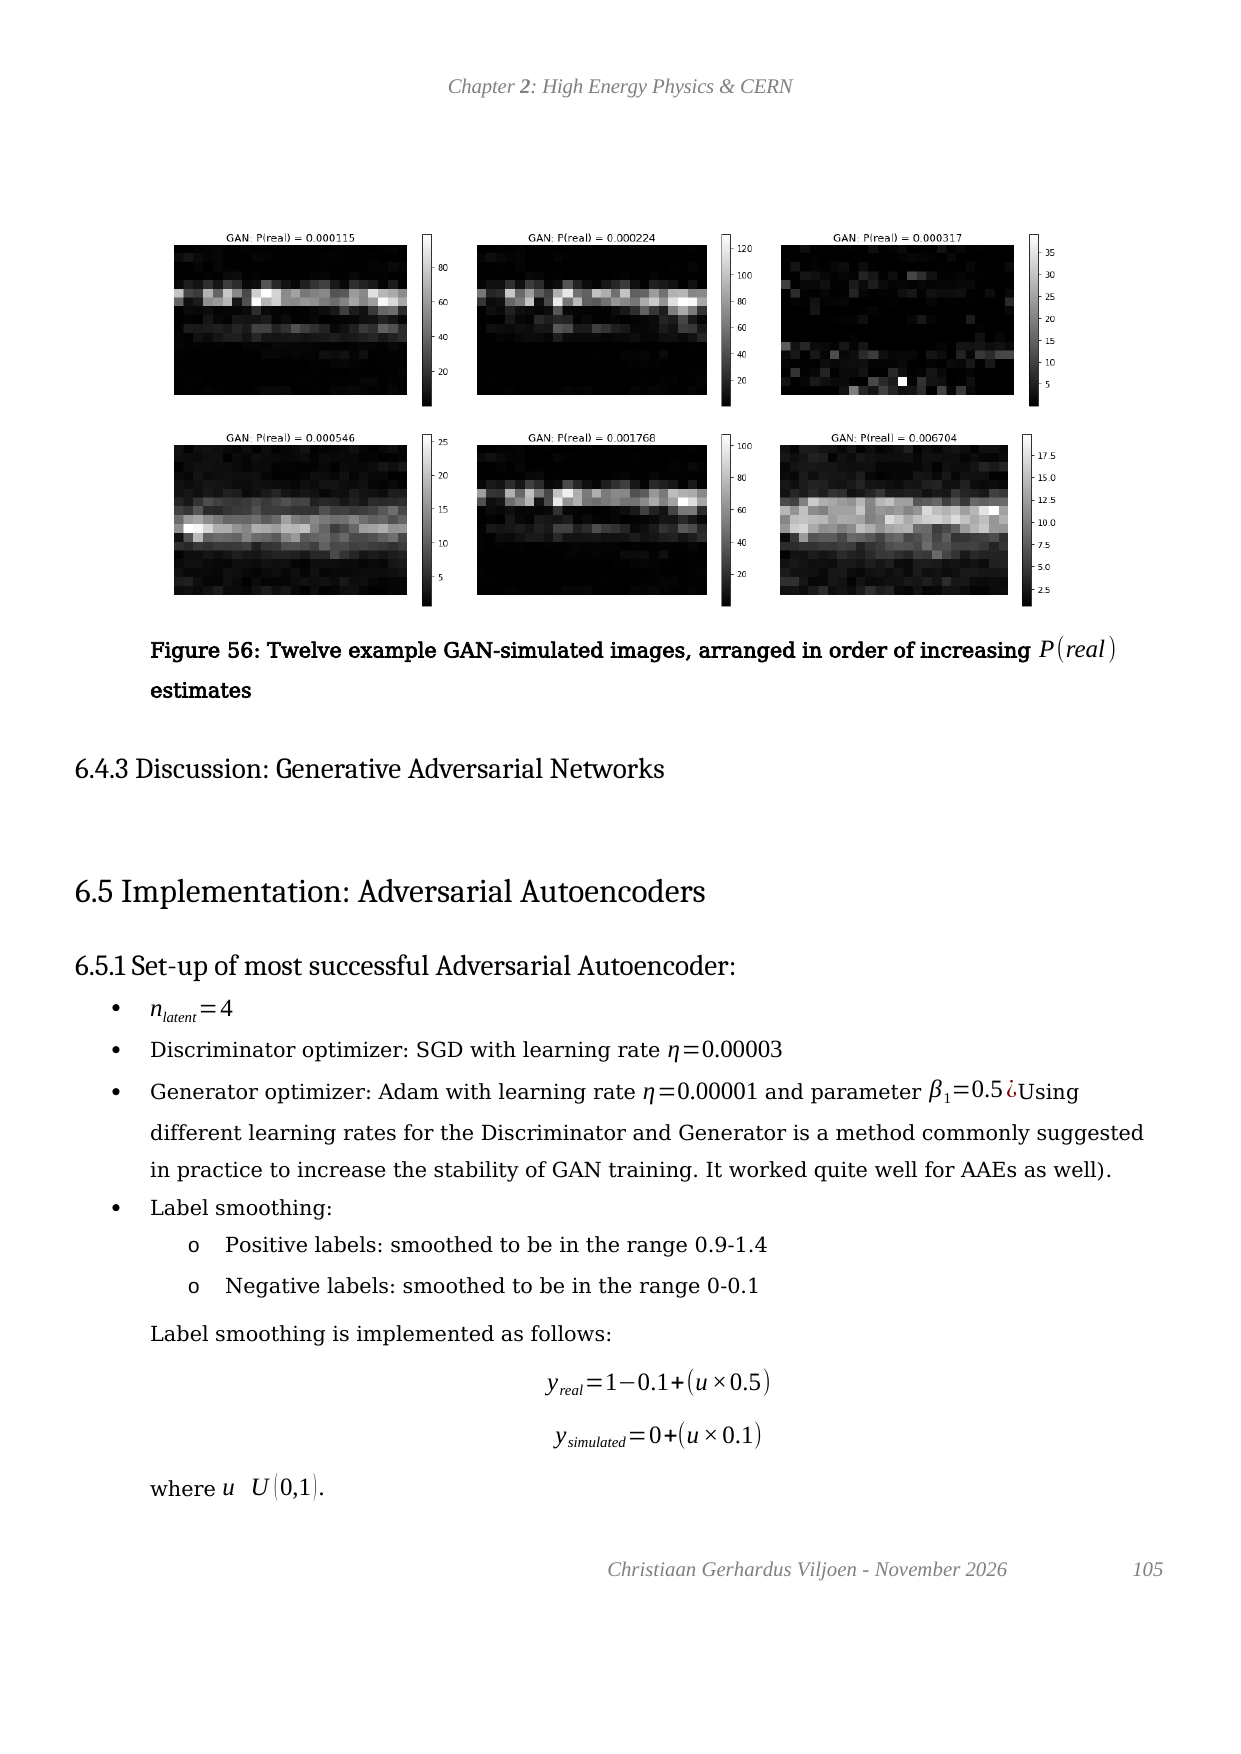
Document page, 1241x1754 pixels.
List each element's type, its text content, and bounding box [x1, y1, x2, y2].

picture [150, 426, 1061, 614]
list Generator optimizer: Adam with learning rate and parameter Using different learning rates for the Discriminator and Generator is a method commonly suggested in practice to increase the stability of GAN training. It worked quite well for AAEs as well). [112, 1076, 1165, 1182]
list Discriminator optimizer: SGD with learning rate [112, 1036, 1165, 1063]
subtitle Set-up of most successful Adversarial Autoencoder: [75, 949, 1165, 982]
text Figure 56: Twelve example GAN-simulated images, arranged in order of increasing estimates [150, 634, 1165, 702]
list Positive labels: smoothed to be in the range 0.9-1.4 [187, 1232, 1165, 1259]
picture [150, 226, 1061, 414]
subtitle Discussion: Generative Adversarial Networks [75, 752, 1165, 785]
text Label smoothing is implemented as follows: [150, 1321, 1165, 1346]
subtitle Implementation: Adversarial Autoencoders [75, 873, 1165, 911]
list Negative labels: smoothed to be in the range 0-0.1 [187, 1272, 1165, 1299]
list Label smoothing: [112, 1194, 1165, 1219]
text where [150, 1472, 1165, 1503]
